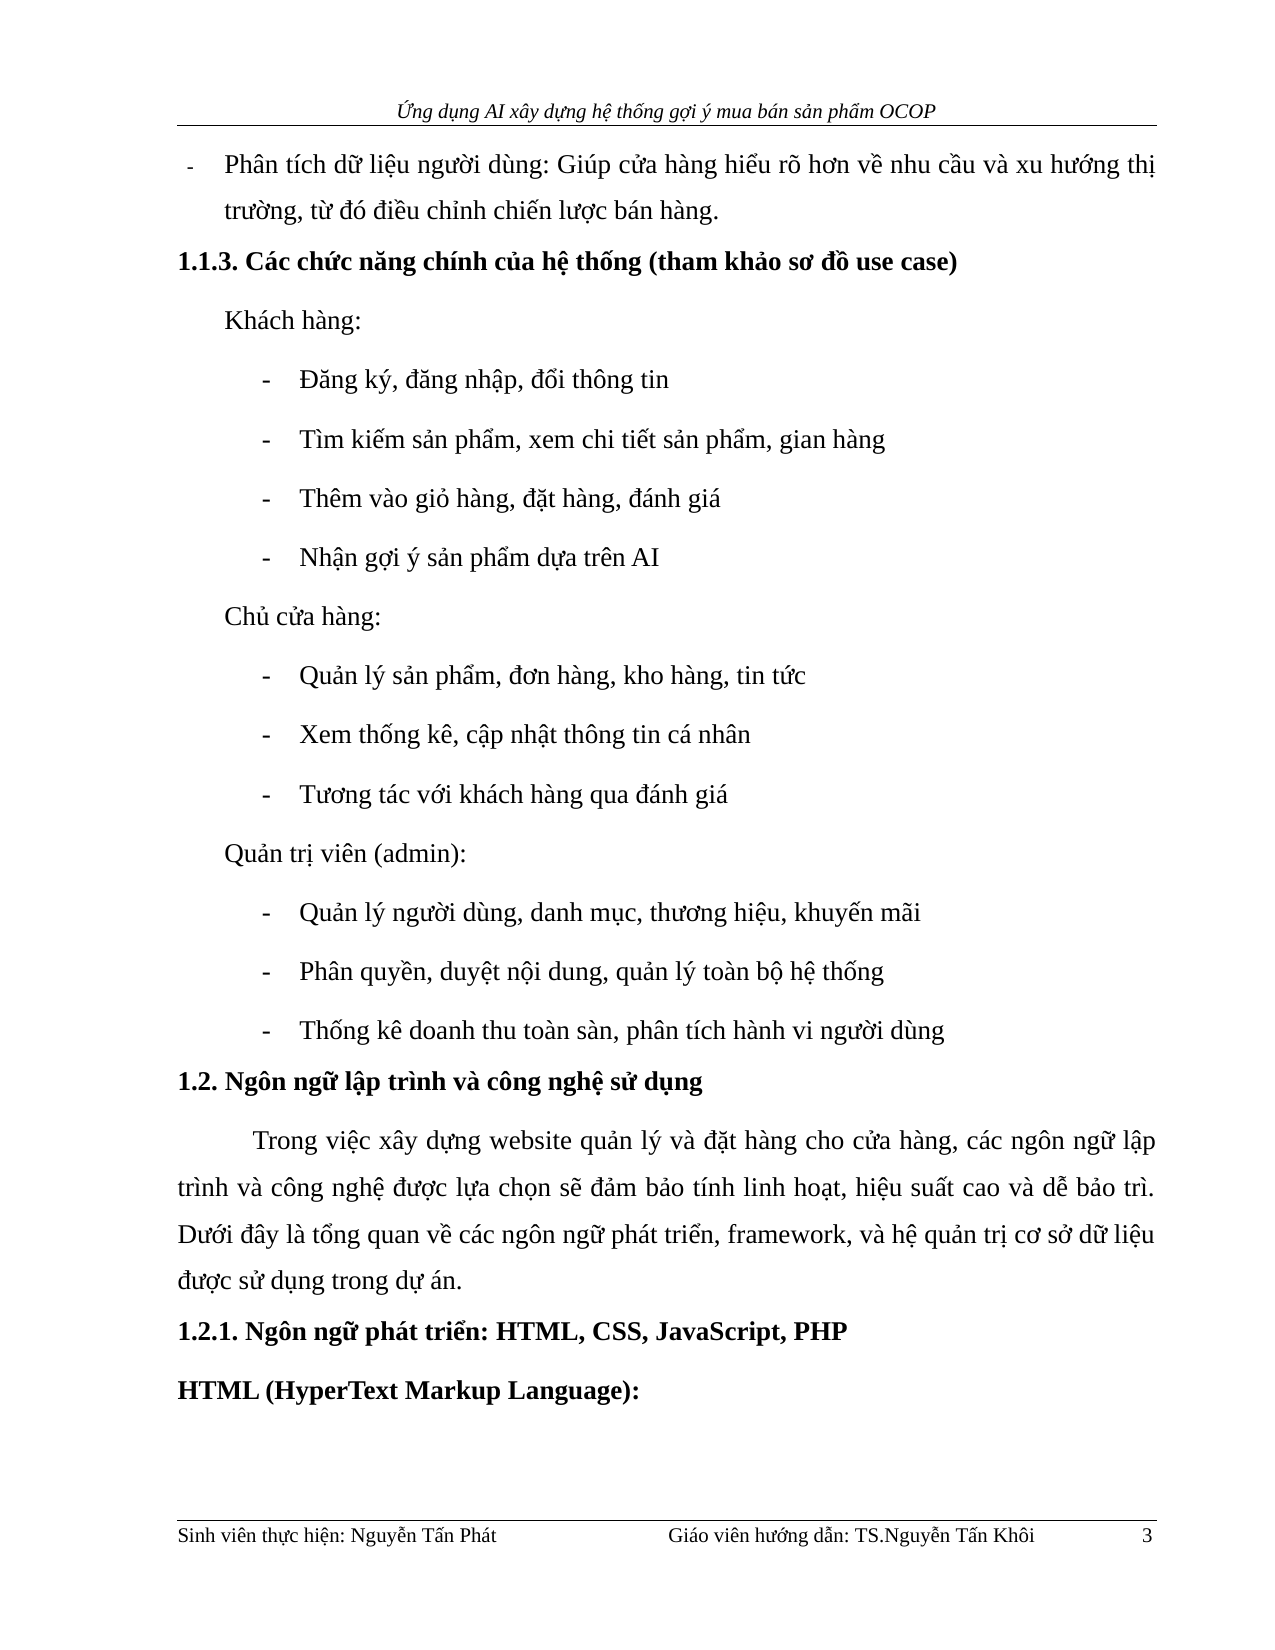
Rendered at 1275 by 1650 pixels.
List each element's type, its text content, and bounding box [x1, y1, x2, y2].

list Nhận gợi ý sản phẩm dựa trên AI [262, 541, 1157, 572]
text 1.1.3. Các chức năng chính của hệ thống (tham khảo sơ đồ use case) [177, 245, 1157, 276]
list Tương tác với khách hàng qua đánh giá [262, 778, 1157, 809]
list Quản lý người dùng, danh mục, thương hiệu, khuyến mãi [262, 896, 1157, 927]
text 1.2.1. Ngôn ngữ phát triển: HTML, CSS, JavaScript, PHP [177, 1315, 1157, 1346]
list Tìm kiếm sản phẩm, xem chi tiết sản phẩm, gian hàng [262, 423, 1157, 454]
text Khách hàng: [224, 304, 1157, 336]
list Thêm vào giỏ hàng, đặt hàng, đánh giá [262, 482, 1157, 513]
list Quản lý sản phẩm, đơn hàng, kho hàng, tin tức [262, 659, 1157, 691]
list Phân quyền, duyệt nội dung, quản lý toàn bộ hệ thống [262, 955, 1157, 986]
text HTML (HyperText Markup Language): [177, 1374, 1157, 1406]
text Quản trị viên (admin): [224, 837, 1157, 868]
text 1.2. Ngôn ngữ lập trình và công nghệ sử dụng [177, 1065, 1157, 1096]
list Đăng ký, đăng nhập, đổi thông tin [262, 363, 1157, 395]
list Phân tích dữ liệu người dùng: Giúp cửa hàng hiểu rõ hơn về nhu cầu và xu hướng thị trường, từ đó điều chỉnh chiến lược bán hàng. [187, 148, 1157, 226]
list Thống kê doanh thu toàn sàn, phân tích hành vi người dùng [262, 1014, 1157, 1046]
text Chủ cửa hàng: [224, 600, 1157, 631]
text Trong việc xây dựng website quản lý và đặt hàng cho cửa hàng, các ngôn ngữ lập trình và công nghệ được lựa chọn sẽ đảm bảo tính linh hoạt, hiệu suất cao và dễ bảo trì. Dưới đây là tổng quan về các ngôn ngữ phát triển, framework, và hệ quản trị cơ sở dữ liệu được sử dụng trong dự án. [177, 1124, 1157, 1296]
list Xem thống kê, cập nhật thông tin cá nhân [262, 718, 1157, 750]
